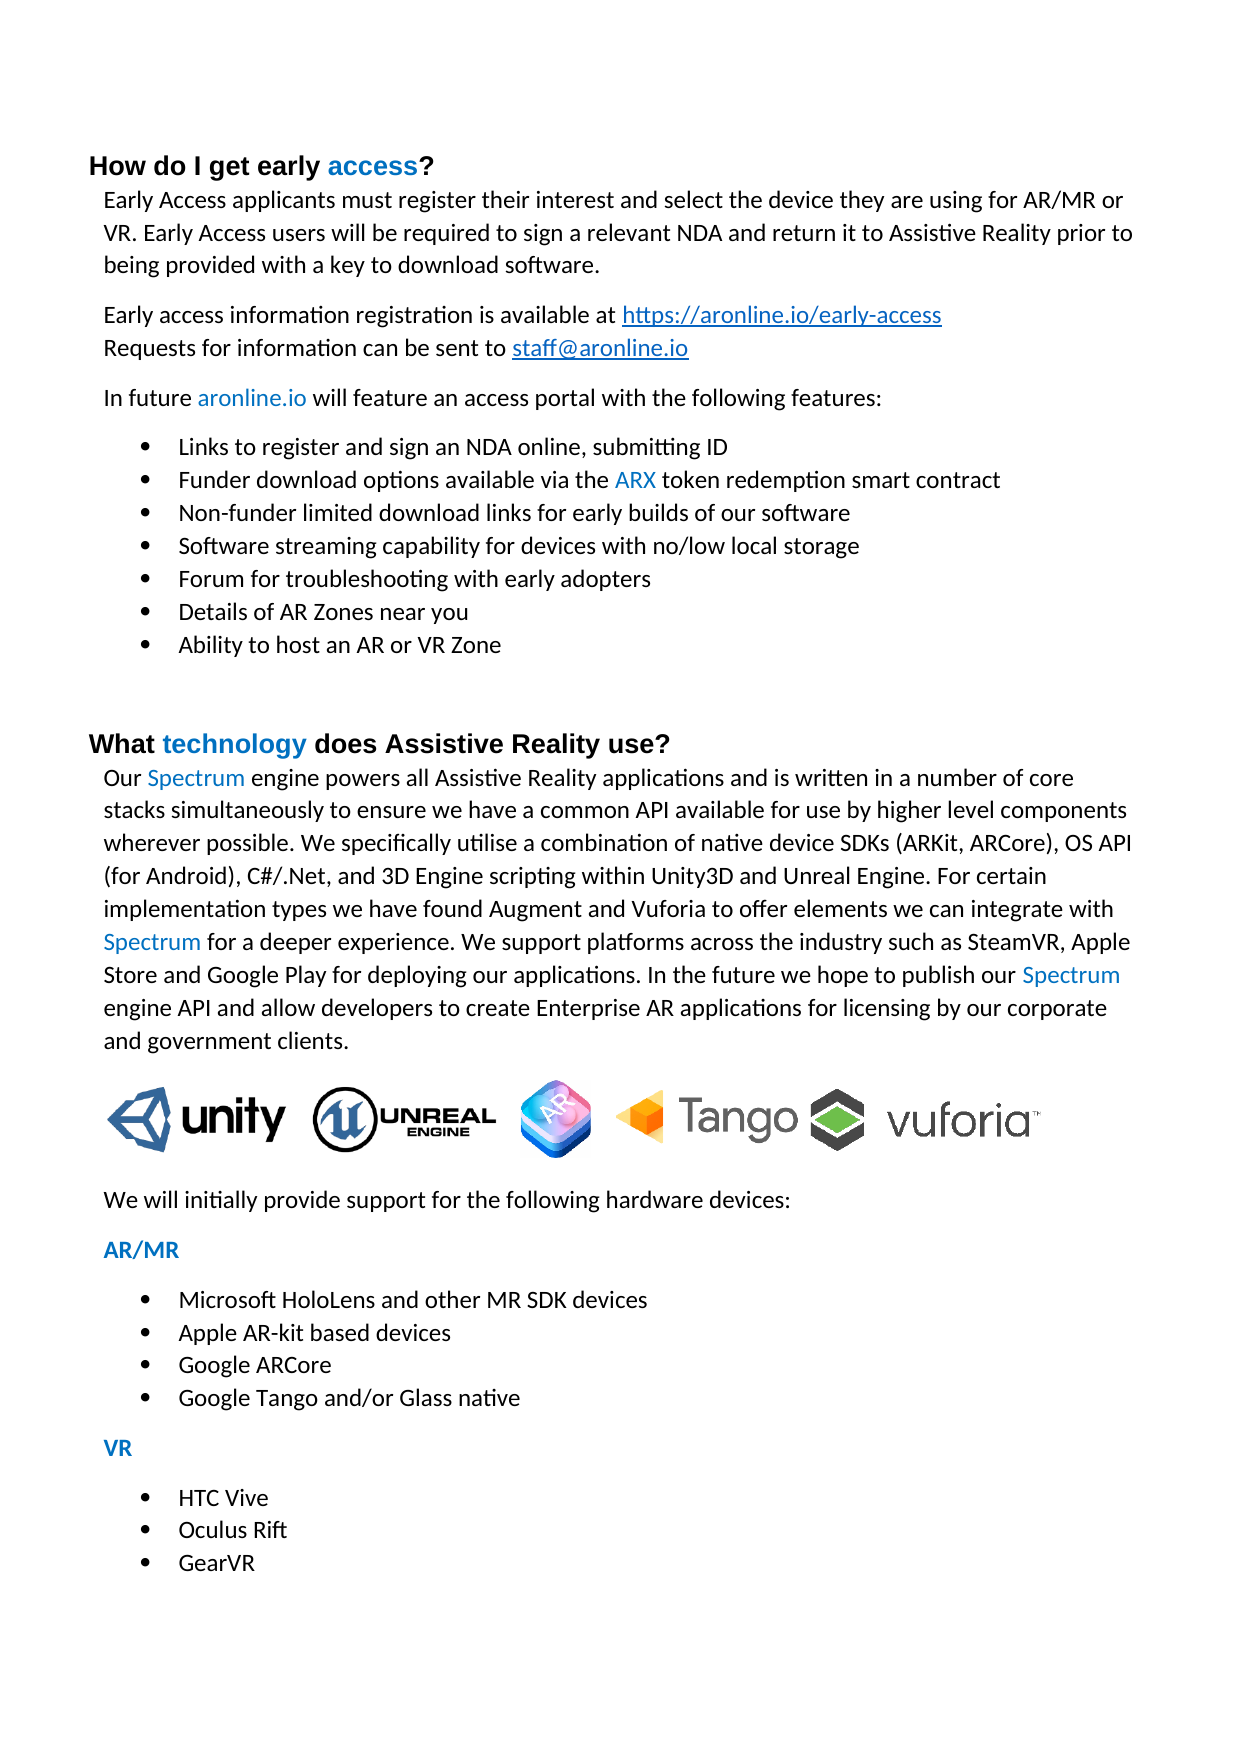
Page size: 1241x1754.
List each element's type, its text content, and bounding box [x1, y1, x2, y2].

list HTC Vive [141, 1482, 1137, 1512]
list Ability to host an AR or VR Zone [141, 629, 1137, 659]
subtitle What technology does Assistive Reality use? [88, 728, 1137, 759]
picture [520, 1080, 591, 1158]
list Details of AR Zones near you [141, 596, 1137, 626]
list Microsoft HoloLens and other MR SDK devices [141, 1284, 1137, 1314]
list GearVR [141, 1548, 1137, 1578]
subtitle How do I get early access? [88, 150, 1137, 181]
list Links to register and sign an NDA online, submitting ID [141, 431, 1137, 462]
text AR/MR [103, 1234, 1137, 1265]
text Early access information registration is available at https://aronline.io/early-access Requests for information can be sent to staff@aronline.io [103, 299, 1137, 363]
list Software streaming capability for devices with no/low local storage [141, 530, 1137, 561]
list Non-funder limited download links for early builds of our software [141, 497, 1137, 528]
text Early Access applicants must register their interest and select the device they are using for AR/MR or VR. Early Access users will be required to sign a relevant NDA and return it to Assistive Reality prior to being provided with a key to download software. [103, 184, 1137, 280]
list Google ARCore [141, 1350, 1137, 1380]
text We will initially provide support for the following hardware devices: [103, 1185, 1137, 1215]
list Oculus Rift [141, 1515, 1137, 1545]
text In future aronline.io will feature an access portal with the following features: [103, 382, 1137, 412]
picture [612, 1086, 803, 1148]
list Google Tango and/or Glass native [141, 1383, 1137, 1413]
picture [810, 1089, 1041, 1151]
list Apple AR-kit based devices [141, 1317, 1137, 1347]
picture [103, 1074, 502, 1166]
list Forum for troubleshooting with early adopters [141, 563, 1137, 593]
text Our Spectrum engine powers all Assistive Reality applications and is written in a number of core stacks simultaneously to ensure we have a common API available for use by higher level components wherever possible. We specifically utilise a combination of native device SDKs (ARKit, ARCore), OS API (for Android), C#/.Net, and 3D Engine scripting within Unity3D and Unreal Engine. For certain implementation types we have found Augment and Vuforia to offer elements we can integrate with Spectrum for a deeper experience. We support platforms across the industry such as SteamVR, Apple Store and Google Play for deploying our applications. In the future we hope to publish our Spectrum engine API and allow developers to create Enterprise AR applications for licensing by our corporate and government clients. [103, 762, 1137, 1056]
text VR [103, 1432, 1137, 1463]
list Funder download options available via the ARX token redemption smart contract [141, 464, 1137, 495]
